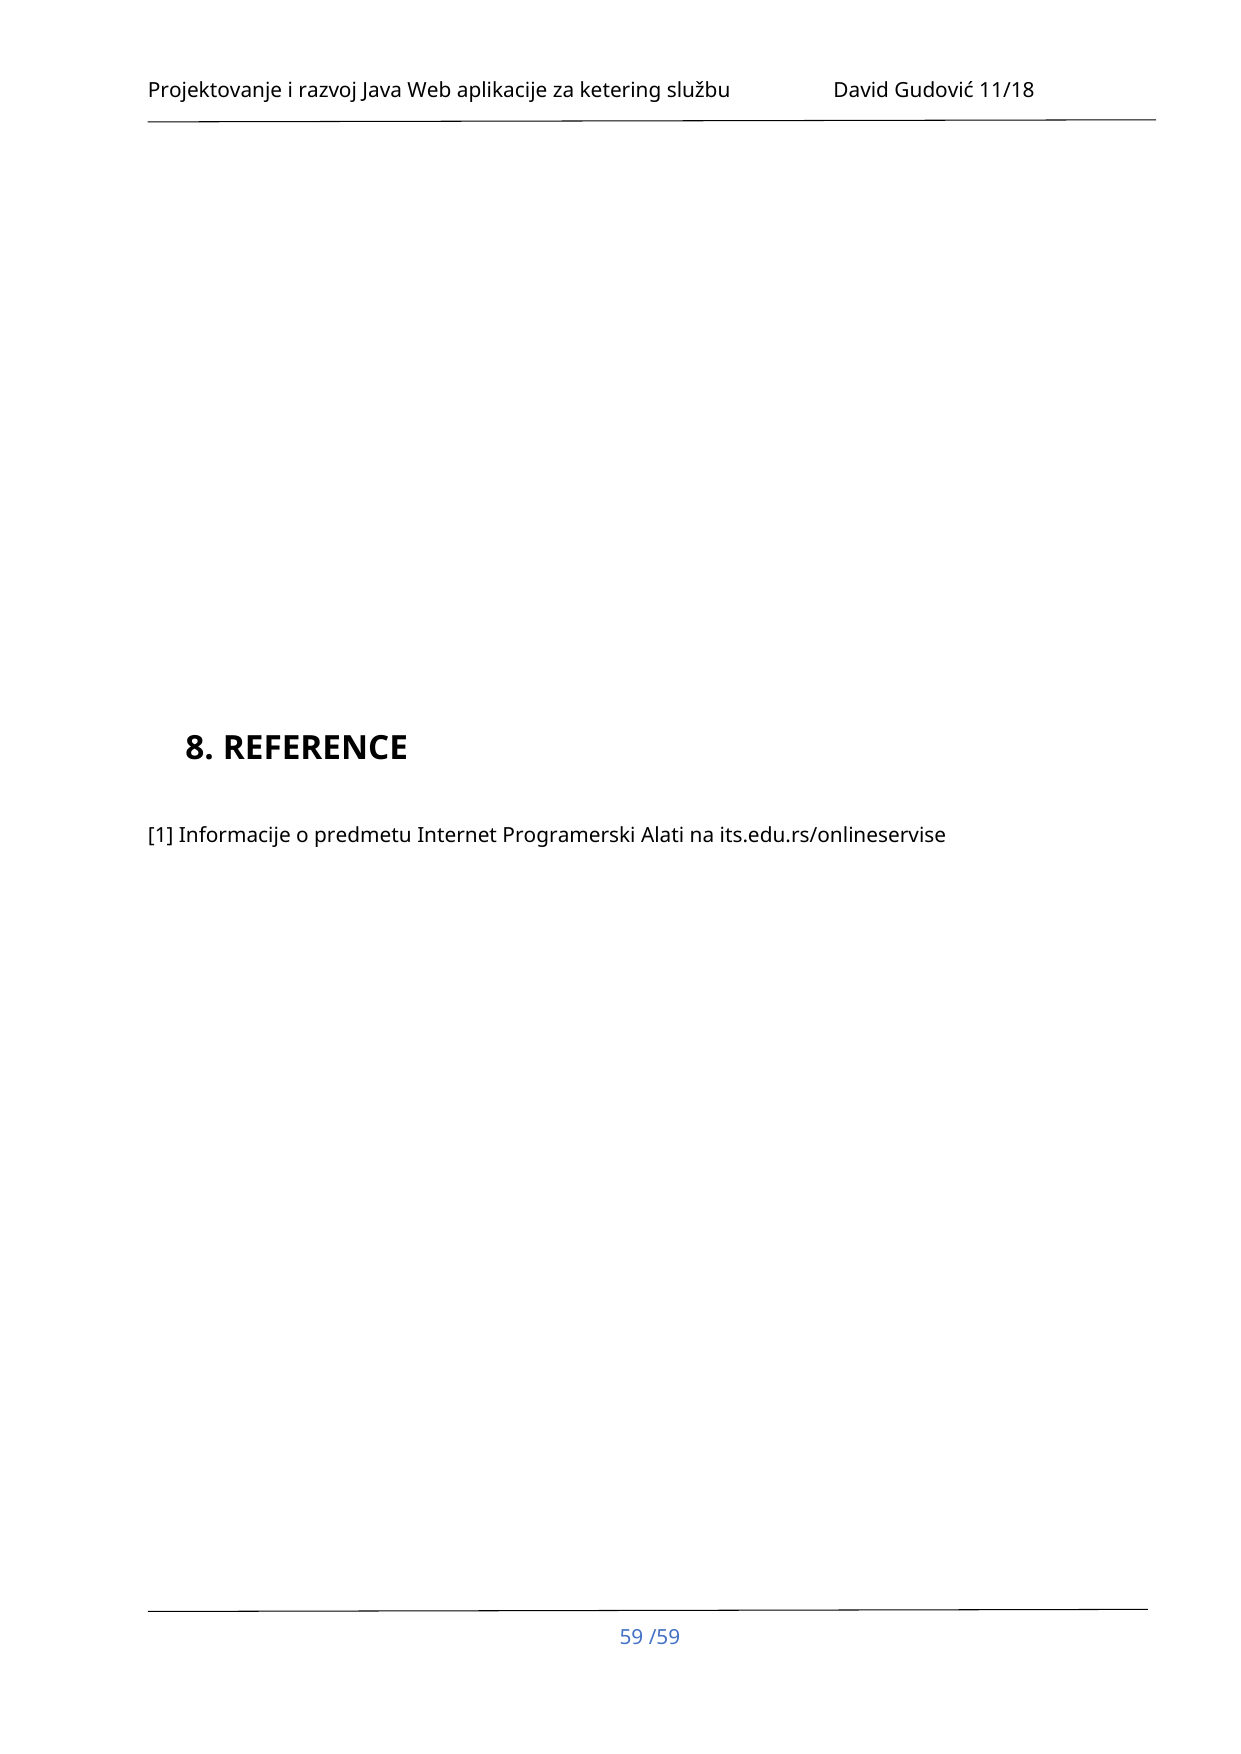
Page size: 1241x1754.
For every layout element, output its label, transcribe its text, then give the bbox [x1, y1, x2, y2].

subtitle REFERENCE [185, 723, 1152, 769]
text [1] Informacije o predmetu Internet Programerski Alati na its.edu.rs/onlineservise [148, 820, 1152, 848]
